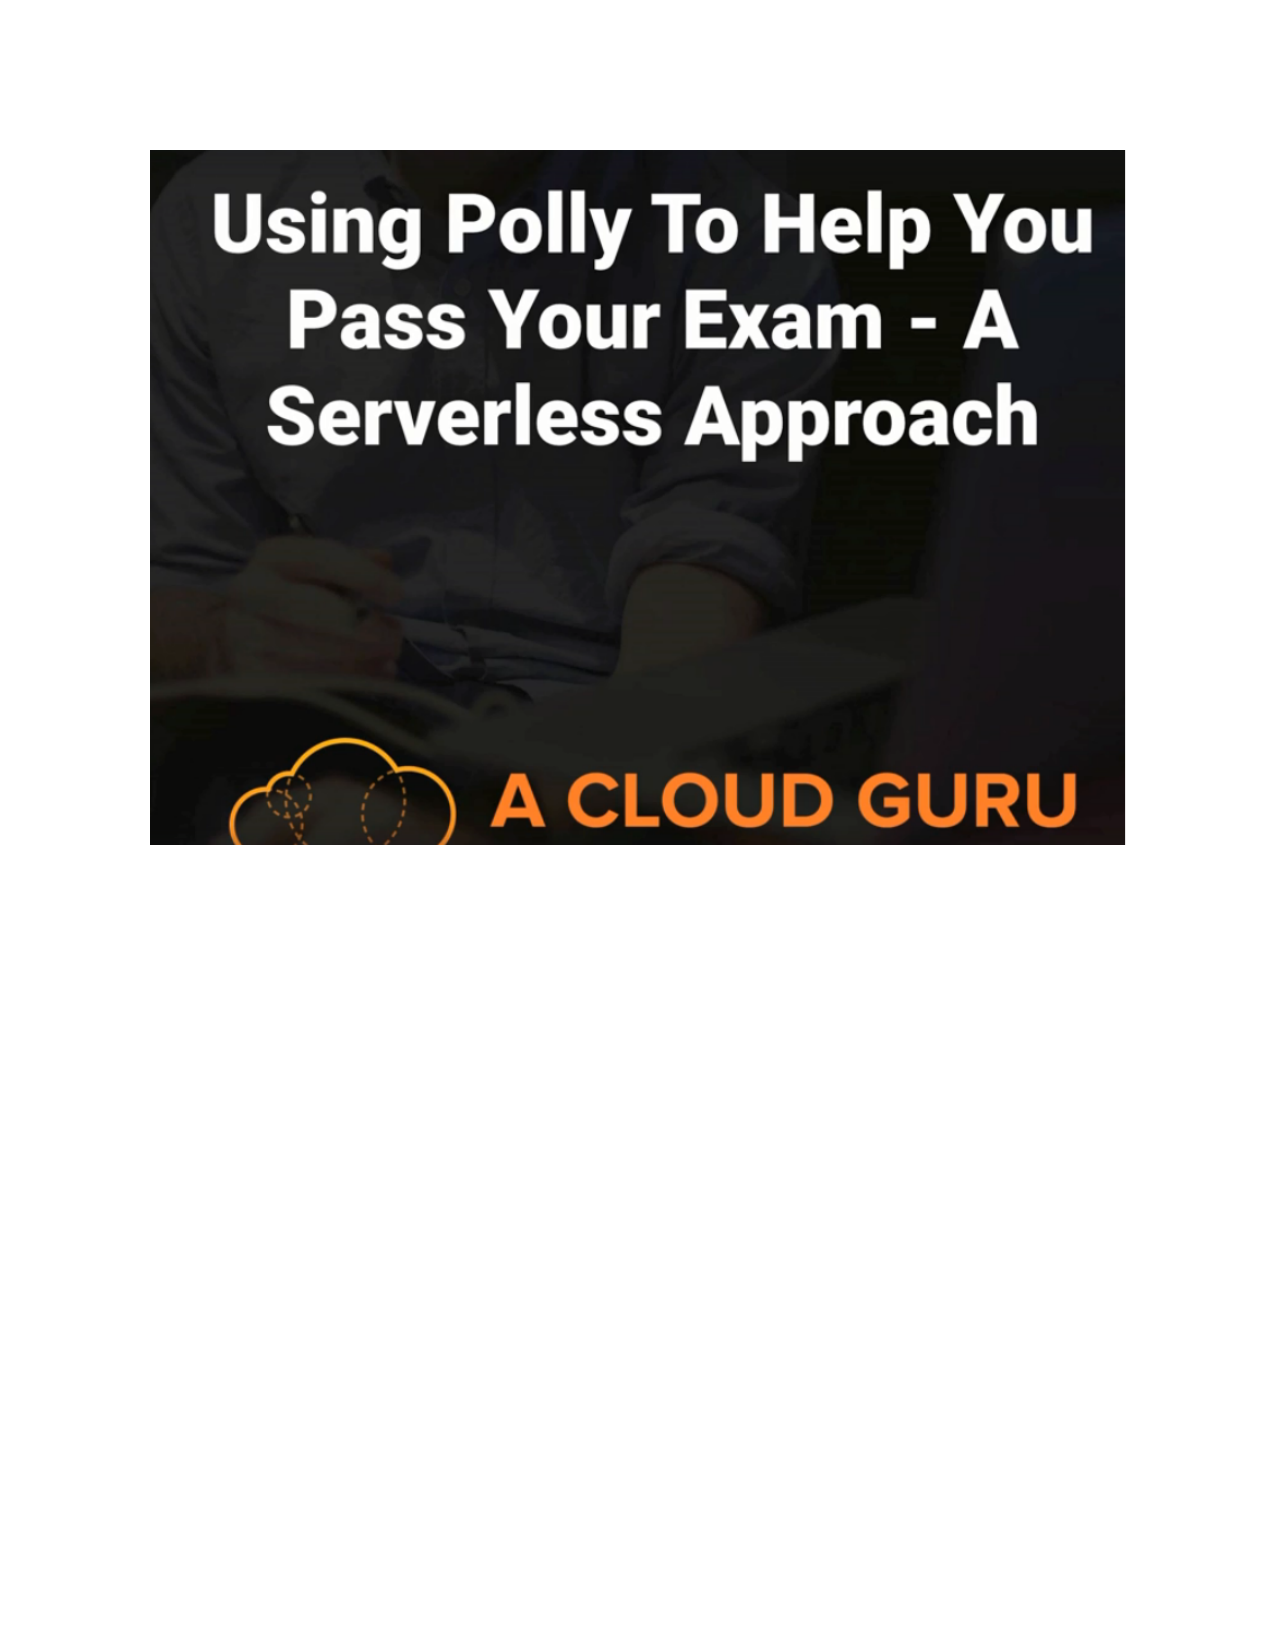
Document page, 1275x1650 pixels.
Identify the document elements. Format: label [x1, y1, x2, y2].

picture [150, 150, 1125, 845]
